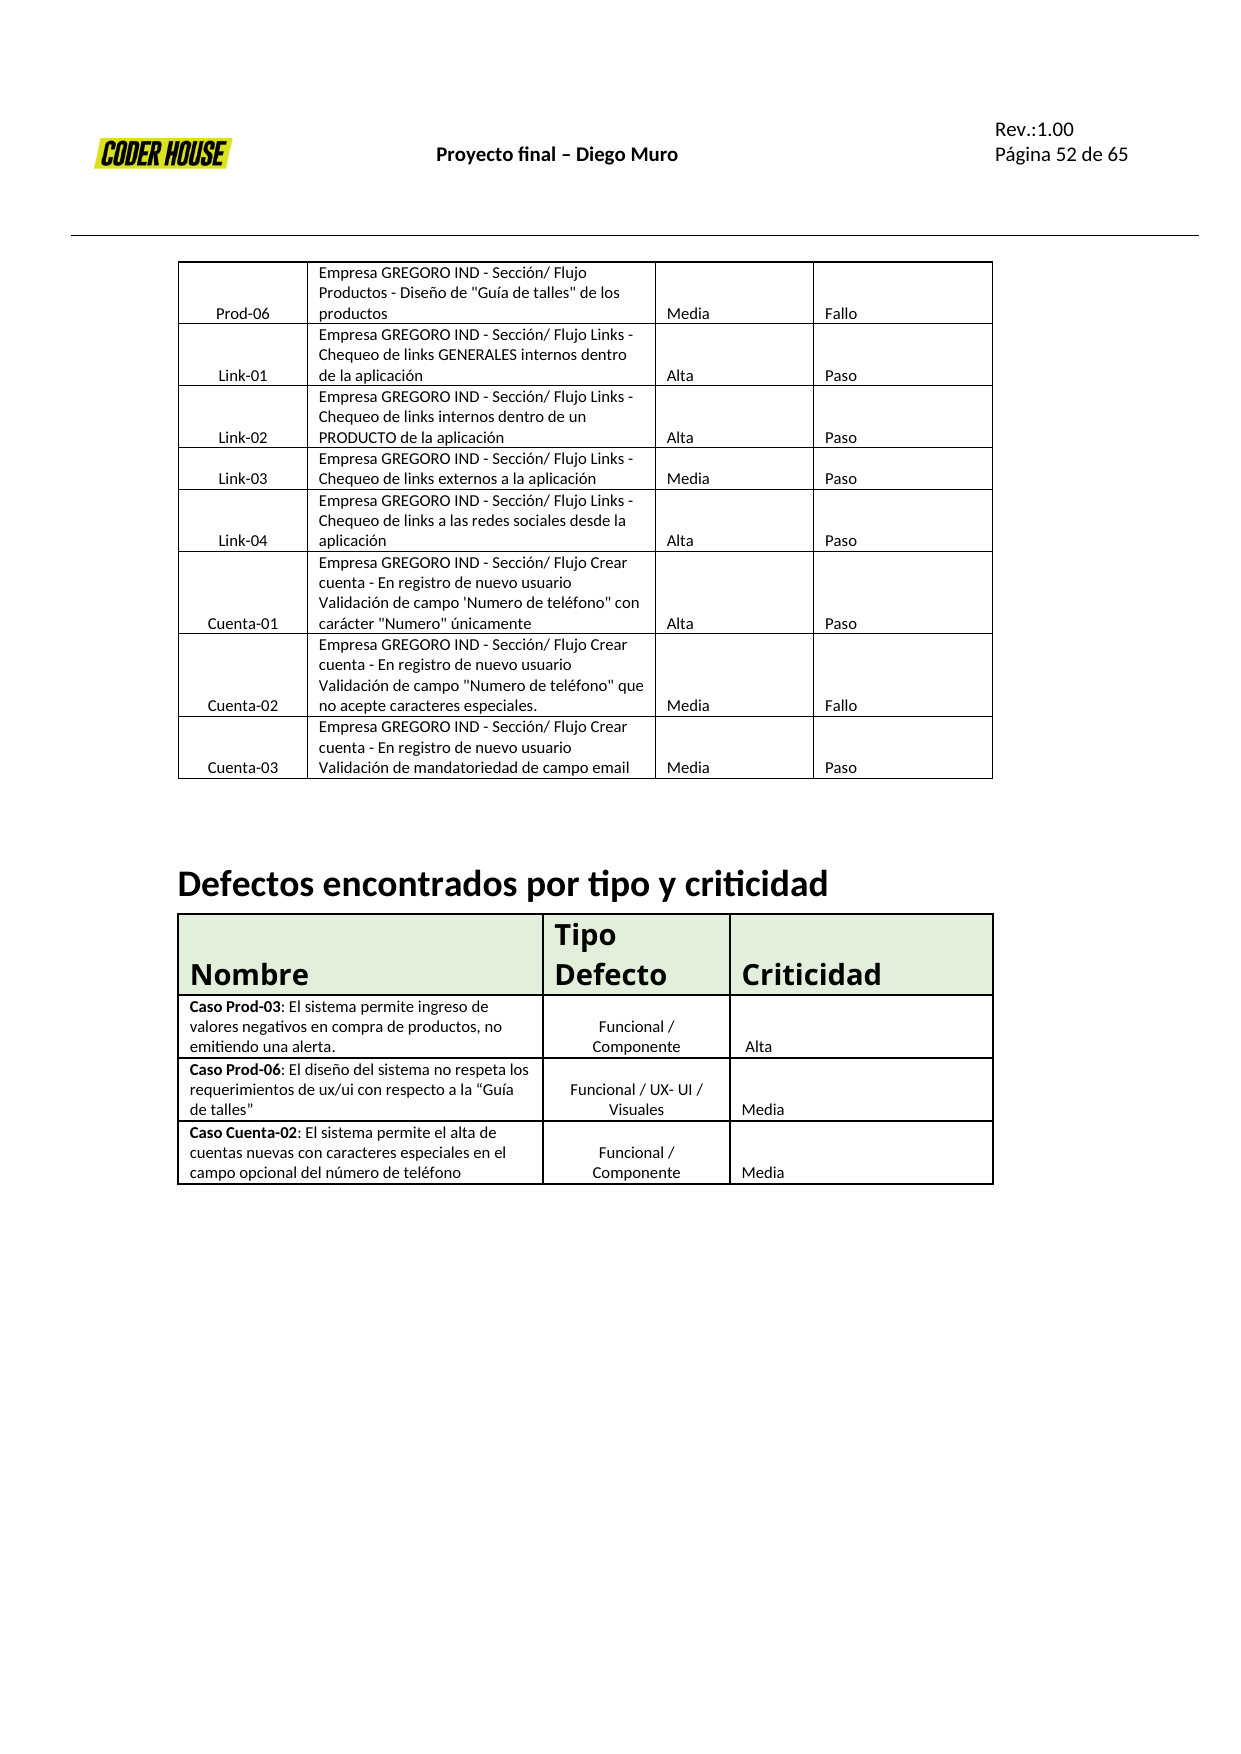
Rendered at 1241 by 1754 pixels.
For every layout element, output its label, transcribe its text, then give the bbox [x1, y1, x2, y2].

table_cell Alta [656, 490, 813, 551]
table_cell Link-02 [179, 386, 307, 447]
table_cell Media [656, 634, 813, 716]
table_cell Empresa GREGORO IND - Sección/ Flujo Crear cuenta - En registro de nuevo usuario Validación de campo 'Numero de teléfono" con carácter "Numero" únicamente [308, 552, 655, 633]
table_cell Empresa GREGORO IND - Sección/ Flujo Links - Chequeo de links a las redes sociales desde la aplicación [308, 490, 655, 551]
table_cell Funcional / UX- UI / Visuales [544, 1059, 729, 1120]
table_cell Media [731, 1122, 992, 1183]
table_cell Media [656, 448, 813, 489]
table_cell Cuenta-03 [179, 717, 307, 777]
table_cell Media [656, 717, 813, 777]
table_cell Funcional / Componente [544, 996, 729, 1057]
table_cell Paso [814, 386, 992, 447]
table_cell Empresa GREGORO IND - Sección/ Flujo Crear cuenta - En registro de nuevo usuario Validación de mandatoriedad de campo email [308, 717, 655, 777]
table_cell Paso [814, 448, 992, 489]
table_cell Cuenta-01 [179, 552, 307, 633]
table_cell Caso Prod-03: El sistema permite ingreso de valores negativos en compra de productos, no emitiendo una alerta. [179, 996, 542, 1057]
table_cell Empresa GREGORO IND - Sección/ Flujo Crear cuenta - En registro de nuevo usuario Validación de campo "Numero de teléfono" que no acepte caracteres especiales. [308, 634, 655, 716]
table_cell Paso [814, 324, 992, 385]
table_cell Fallo [814, 263, 992, 323]
table_cell Alta [656, 324, 813, 385]
table_header Criticidad [731, 915, 992, 994]
table_cell Empresa GREGORO IND - Sección/ Flujo Links - Chequeo de links GENERALES internos dentro de la aplicación [308, 324, 655, 385]
table_cell Link-01 [179, 324, 307, 385]
table_cell Empresa GREGORO IND - Sección/ Flujo Links - Chequeo de links externos a la aplicación [308, 448, 655, 489]
table_cell Funcional / Componente [544, 1122, 729, 1183]
table_cell Paso [814, 717, 992, 777]
table_cell Alta [656, 552, 813, 633]
table_header Tipo Defecto [544, 915, 729, 994]
picture [82, 73, 244, 235]
table_cell Alta [656, 386, 813, 447]
table_cell Media [656, 263, 813, 323]
table_cell Link-04 [179, 490, 307, 551]
table_cell Cuenta-02 [179, 634, 307, 716]
subtitle Defectos encontrados por tipo y criticidad [177, 860, 1063, 906]
table_cell Paso [814, 552, 992, 633]
table_cell Media [731, 1059, 992, 1120]
table_cell Empresa GREGORO IND - Sección/ Flujo Productos - Diseño de "Guía de talles" de los productos [308, 263, 655, 323]
table_cell Caso Cuenta-02: El sistema permite el alta de cuentas nuevas con caracteres especiales en el campo opcional del número de teléfono [179, 1122, 542, 1183]
table_cell Paso [814, 490, 992, 551]
table_cell Caso Prod-06: El diseño del sistema no respeta los requerimientos de ux/ui con respecto a la “Guía de talles” [179, 1059, 542, 1120]
table_cell Empresa GREGORO IND - Sección/ Flujo Links - Chequeo de links internos dentro de un PRODUCTO de la aplicación [308, 386, 655, 447]
table_cell Alta [731, 996, 992, 1057]
table_cell Prod-06 [179, 263, 307, 323]
table_cell Fallo [814, 634, 992, 716]
table_cell Link-03 [179, 448, 307, 489]
table_header Nombre [179, 915, 542, 994]
